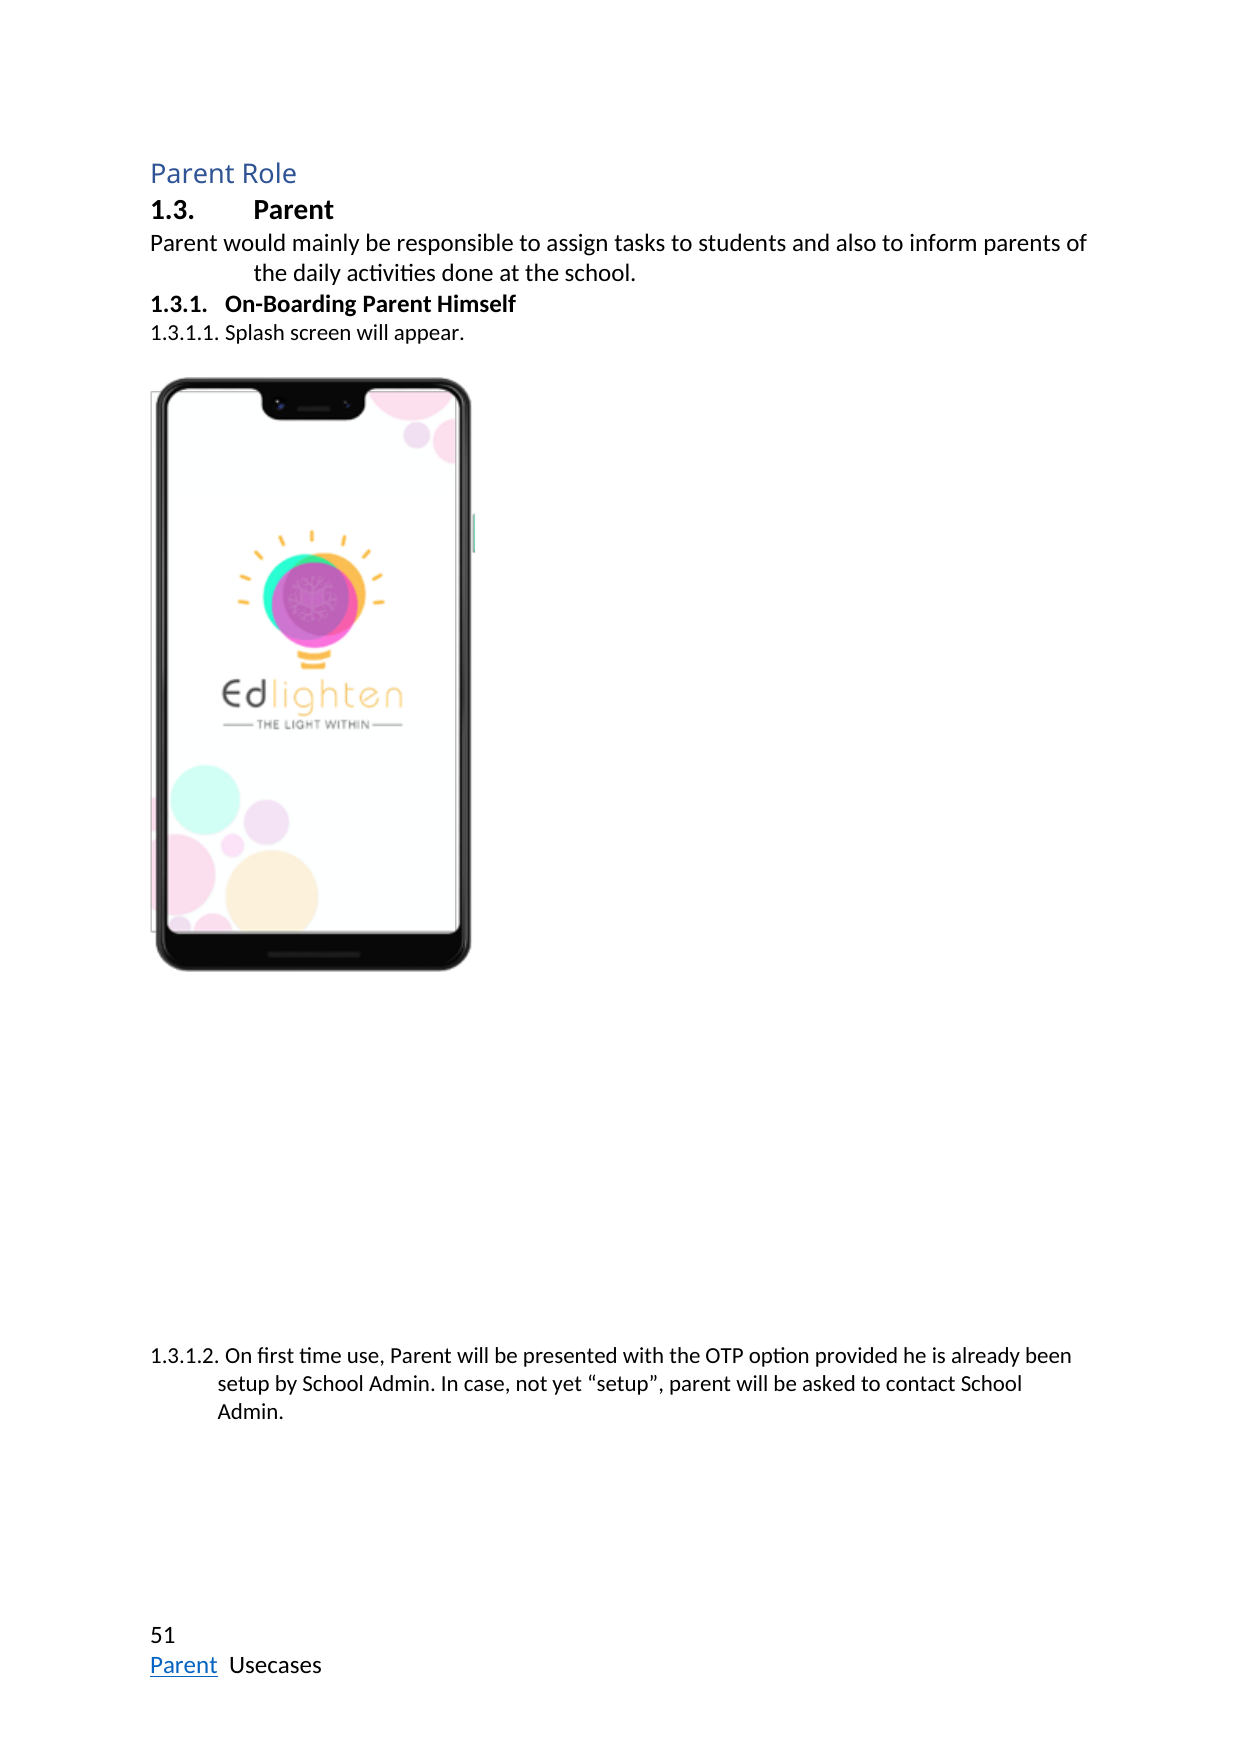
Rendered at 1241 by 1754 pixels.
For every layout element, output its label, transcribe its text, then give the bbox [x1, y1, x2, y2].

subtitle Parent Role [150, 154, 1090, 191]
text On-Boarding Parent Himself [150, 288, 1090, 318]
text Parent [150, 191, 1090, 227]
text Parent would mainly be responsible to assign tasks to students and also to inform parents of the daily activities done at the school. [150, 227, 1090, 288]
text On first time use, Parent will be presented with the OTP option provided he is already been setup by School Admin. In case, not yet “setup”, parent will be asked to contact School Admin. [150, 1341, 1090, 1425]
text Splash screen will appear. [150, 318, 1090, 346]
picture [150, 376, 476, 975]
